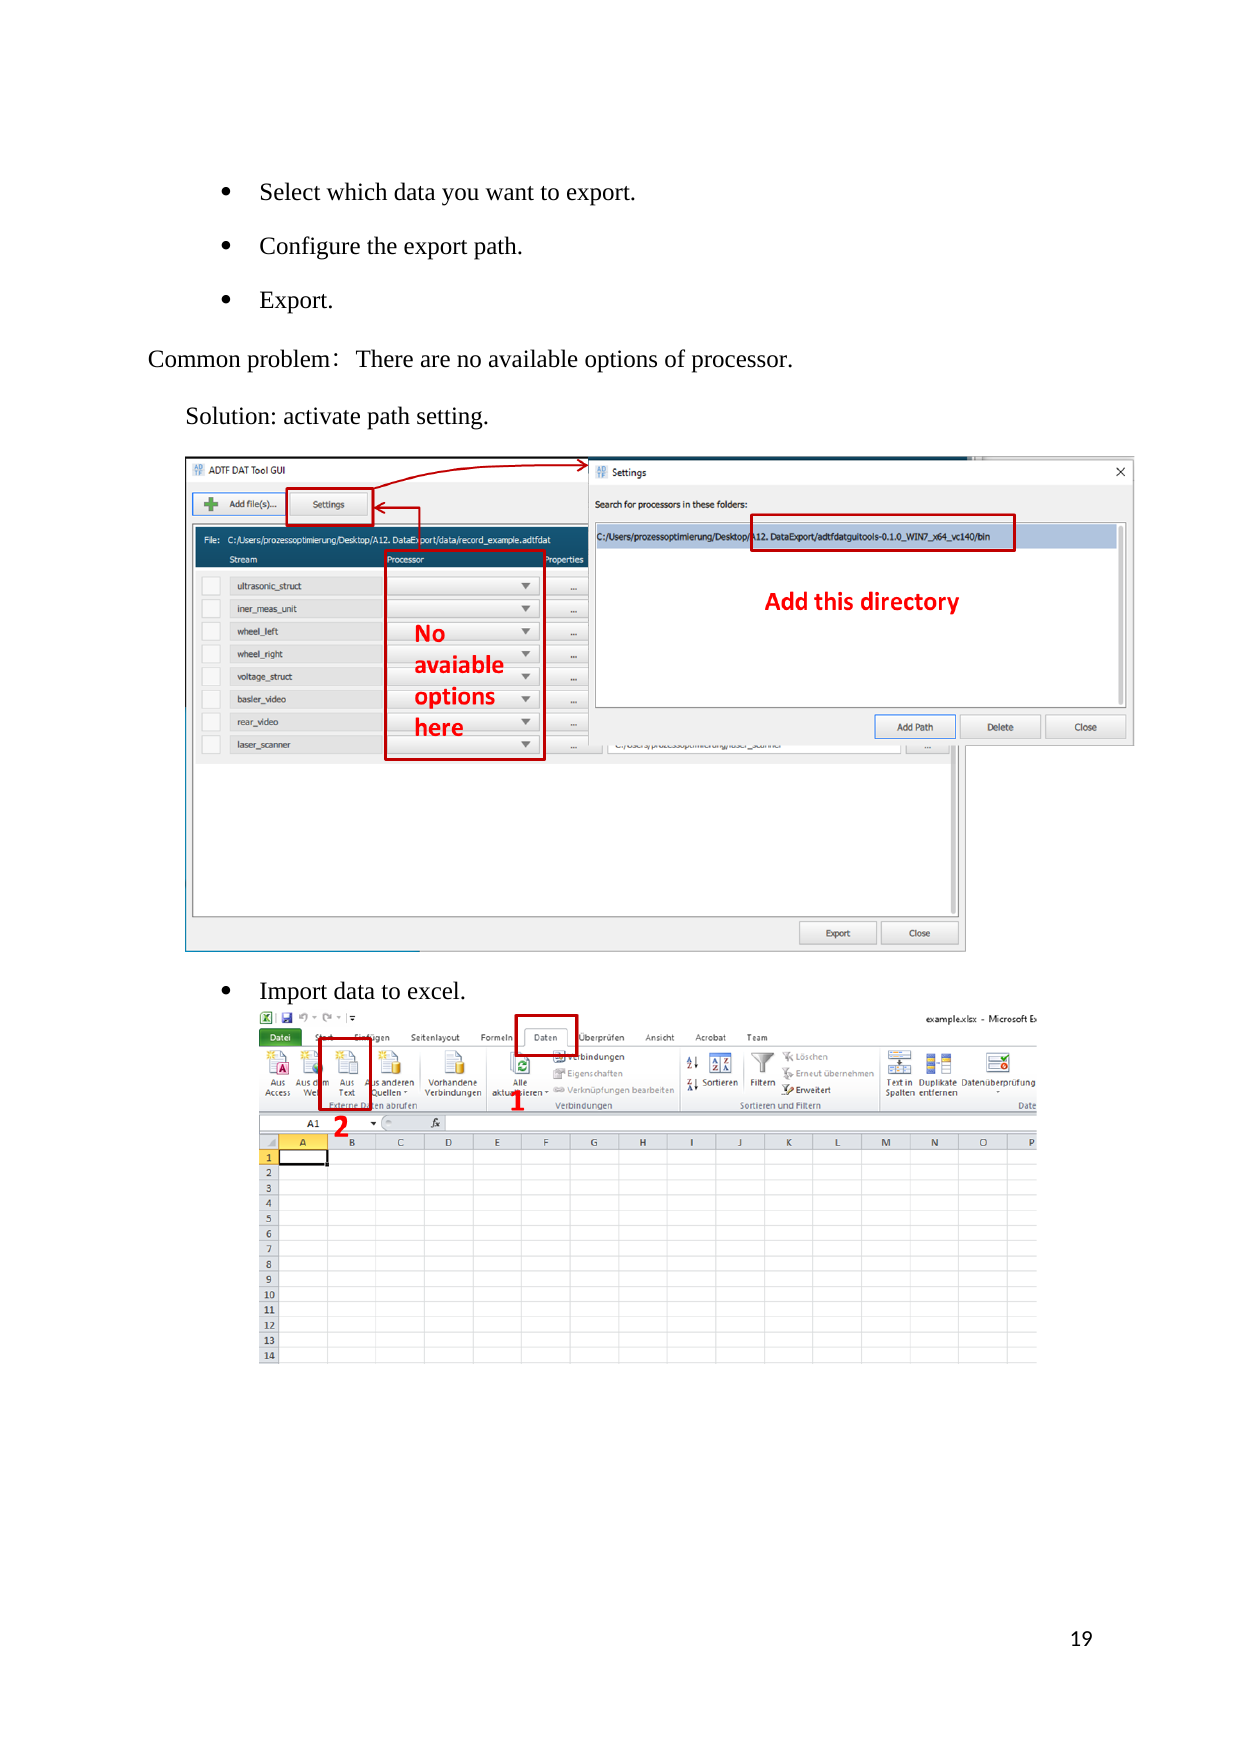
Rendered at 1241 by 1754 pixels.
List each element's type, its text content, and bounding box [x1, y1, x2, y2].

list Select which data you want to export. [222, 177, 1092, 206]
list Export. [222, 285, 1092, 314]
text Common problem：There are no available options of processor. [148, 339, 1092, 375]
list Configure the export path. [222, 231, 1092, 260]
picture [185, 454, 1135, 952]
text Solution: activate path setting. [185, 401, 1092, 429]
picture [259, 1009, 1037, 1364]
